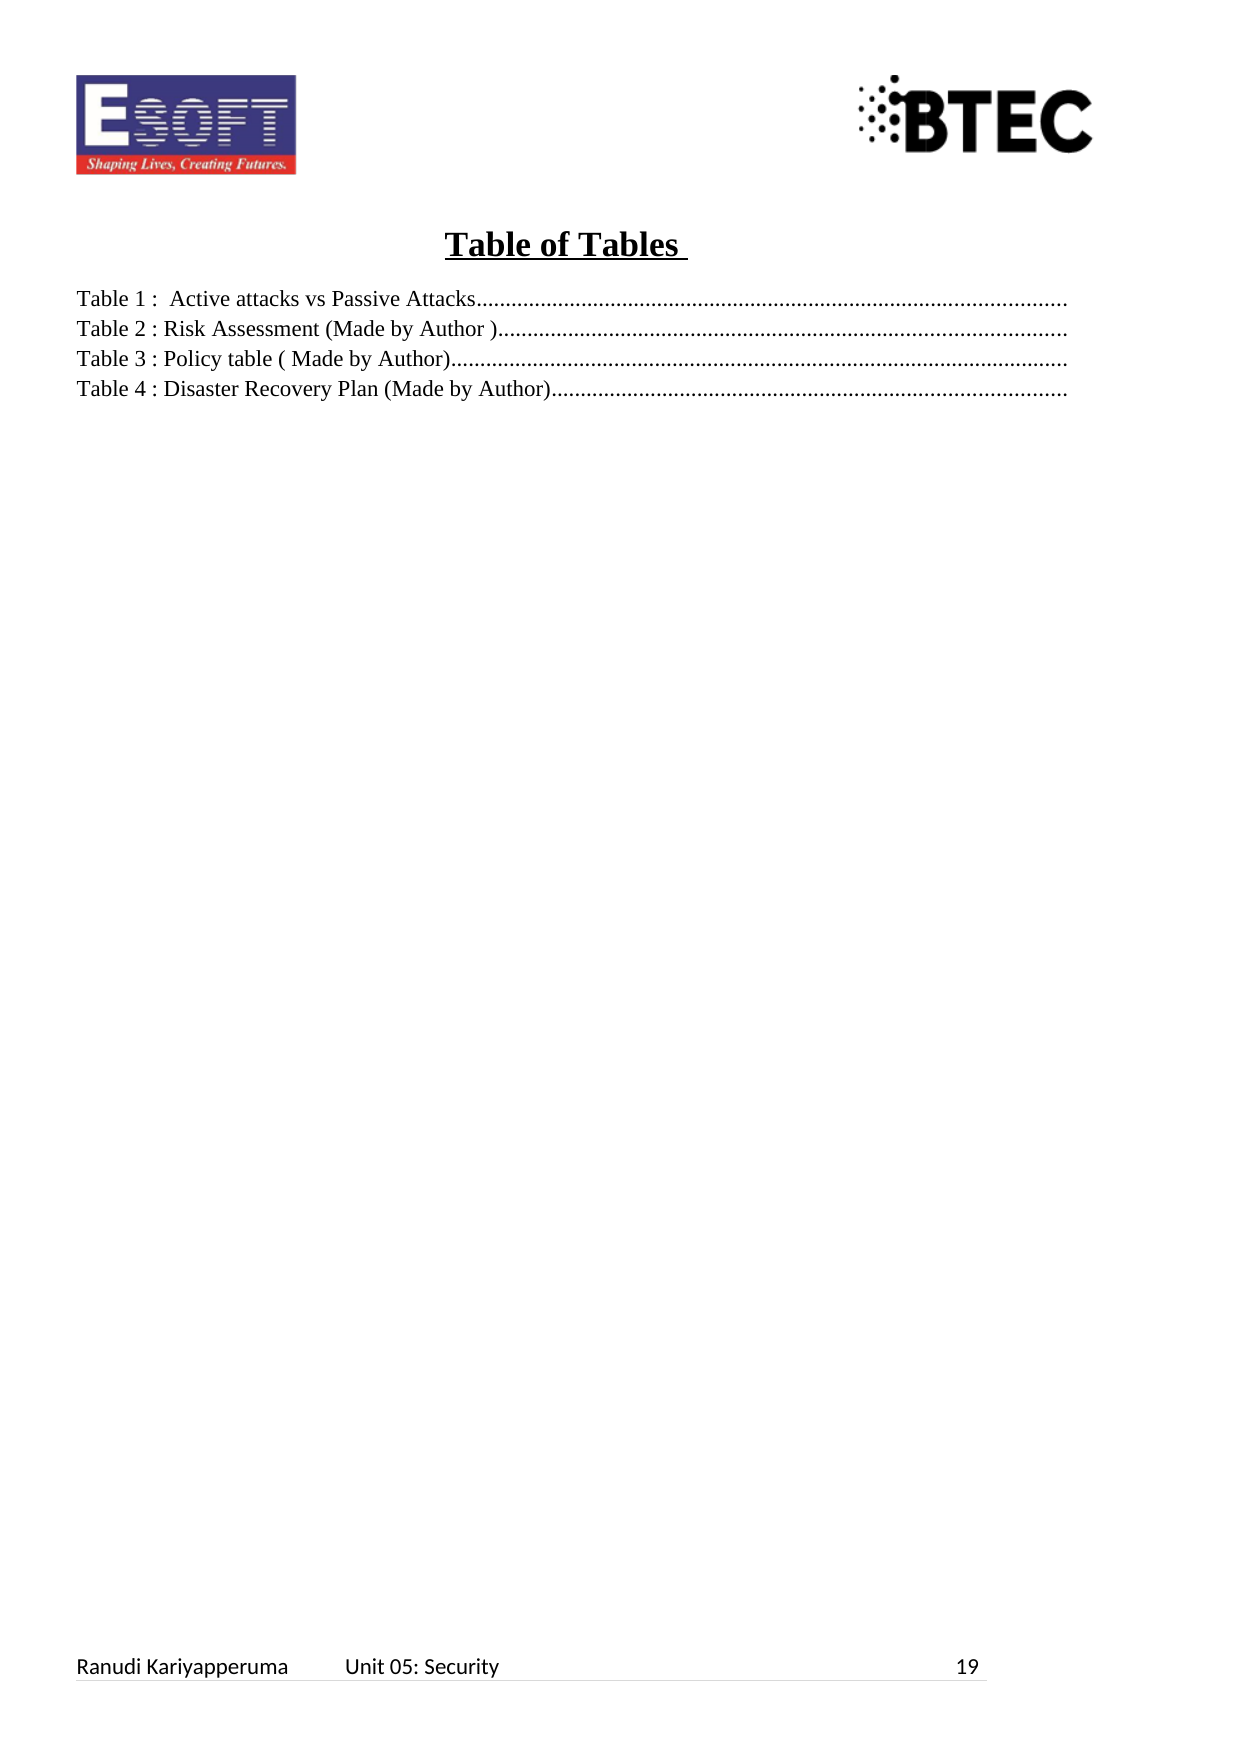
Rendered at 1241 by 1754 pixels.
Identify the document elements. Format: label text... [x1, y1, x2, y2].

text Table 1 : Active attacks vs Passive Attacks 23 [76, 284, 987, 312]
text Table 2 : Risk Assessment (Made by Author ) 43 [76, 314, 987, 342]
picture [76, 75, 1097, 177]
text Table of Tables [76, 223, 987, 264]
text Table 4 : Disaster Recovery Plan (Made by Author) 48 [76, 374, 987, 402]
text Table 3 : Policy table ( Made by Author) 46 [76, 344, 987, 372]
